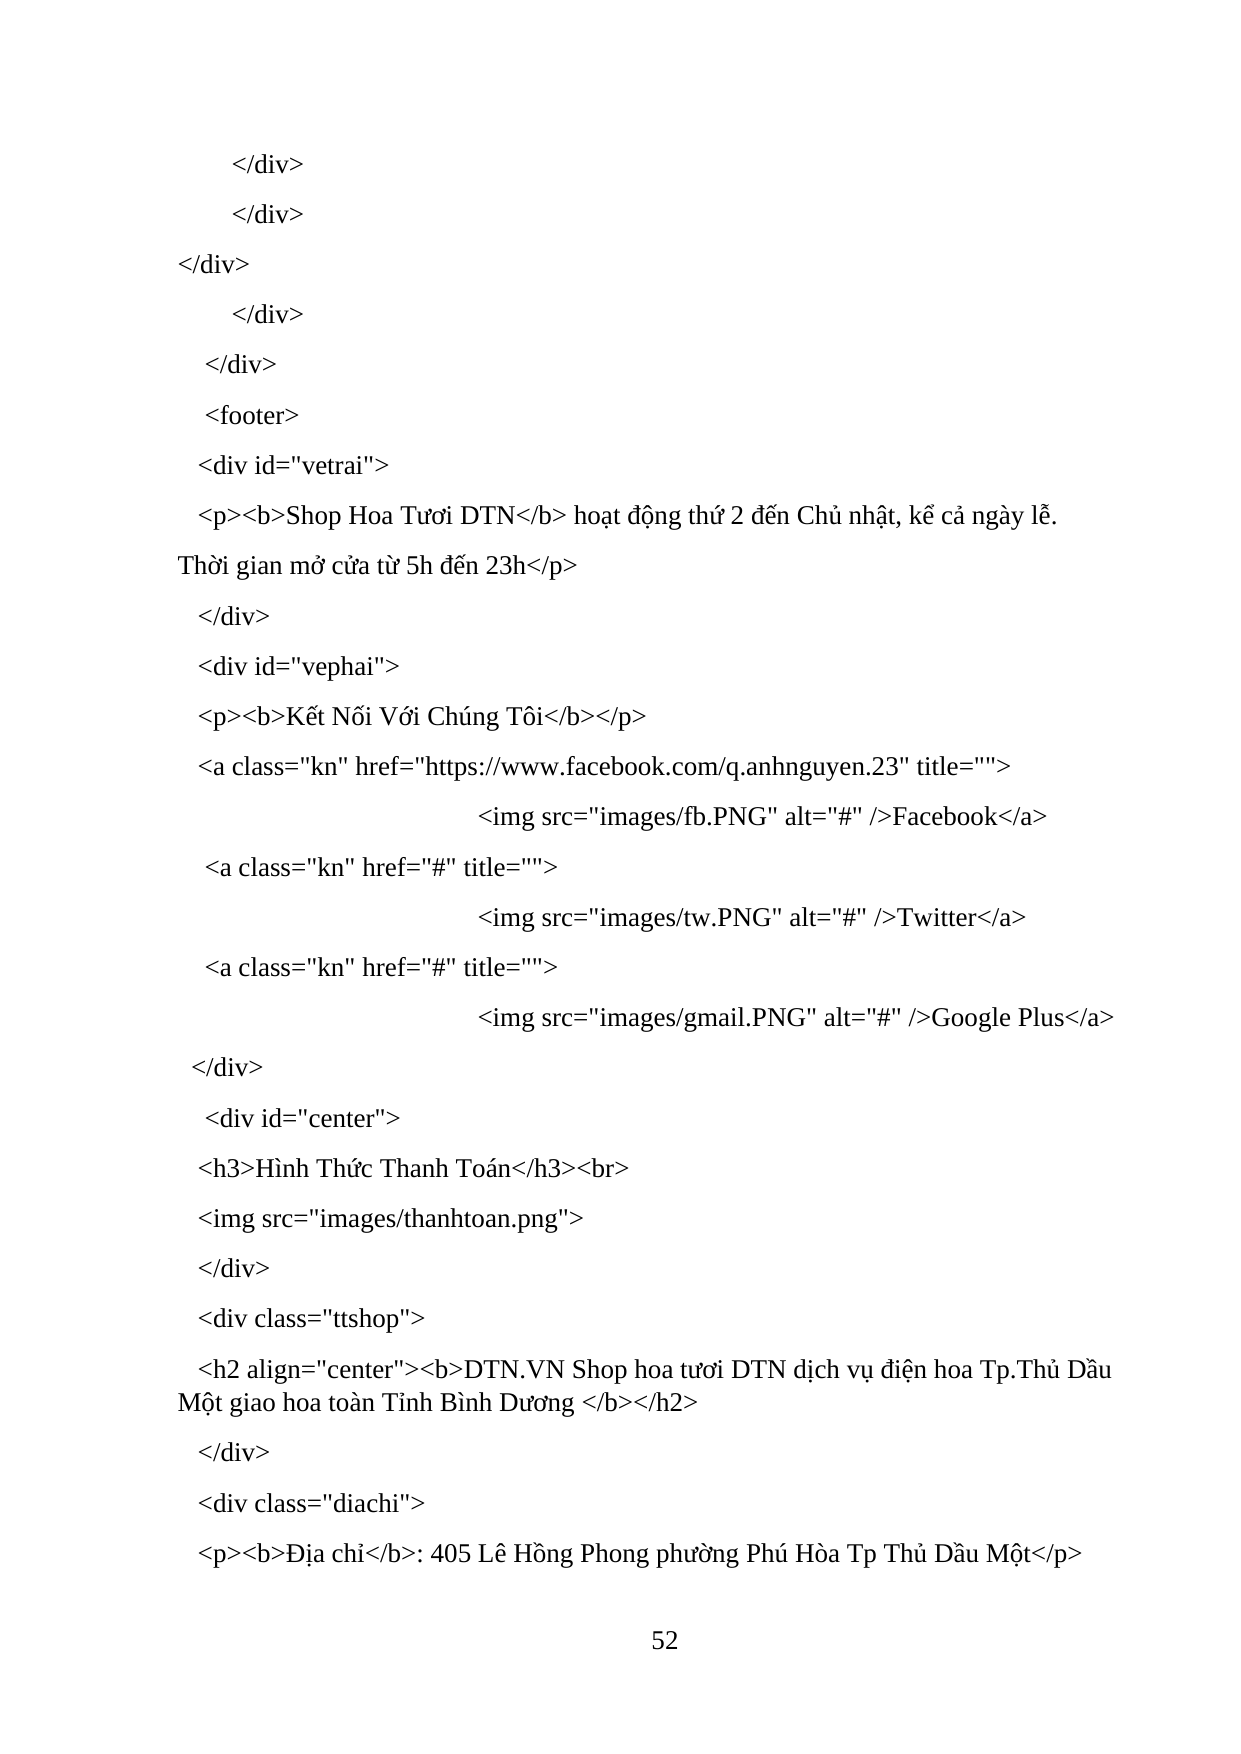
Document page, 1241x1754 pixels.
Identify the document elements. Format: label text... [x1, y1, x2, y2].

text <div id="center"> [177, 1102, 1122, 1133]
text <div class="ttshop"> [177, 1302, 1122, 1334]
text <p><b>Kết Nối Với Chúng Tôi</b></p> [177, 700, 1122, 731]
text <img src="images/fb.PNG" alt="#" />Facebook</a> [177, 800, 1122, 832]
text <img src="images/thanhtoan.png"> [177, 1202, 1122, 1233]
text </div> [177, 198, 1122, 229]
text <p><b>Shop Hoa Tươi DTN</b> hoạt động thứ 2 đến Chủ nhật, kể cả ngày lễ. [177, 499, 1122, 530]
text <h2 align="center"><b>DTN.VN Shop hoa tươi DTN dịch vụ điện hoa Tp.Thủ Dầu Một giao hoa toàn Tỉnh Bình Dương </b></h2> [177, 1353, 1122, 1417]
text <a class="kn" href="#" title=""> [177, 951, 1122, 982]
text <div id="vephai"> [177, 650, 1122, 681]
text <p><b>Địa chỉ</b>: 405 Lê Hồng Phong phường Phú Hòa Tp Thủ Dầu Một</p> [177, 1537, 1122, 1568]
text </div> [177, 298, 1122, 329]
text </div> [177, 148, 1122, 179]
text <div class="diachi"> [177, 1487, 1122, 1518]
text <a class="kn" href="#" title=""> [177, 851, 1122, 882]
text Thời gian mở cửa từ 5h đến 23h</p> [177, 549, 1122, 581]
text <h3>Hình Thức Thanh Toán</h3><br> [177, 1152, 1122, 1183]
text <footer> [177, 399, 1122, 430]
text </div> [177, 1252, 1122, 1283]
text </div> [177, 248, 1122, 279]
text </div> [177, 348, 1122, 380]
text </div> [177, 1051, 1122, 1083]
text <div id="vetrai"> [177, 449, 1122, 480]
text <img src="images/gmail.PNG" alt="#" />Google Plus</a> [177, 1001, 1122, 1032]
text </div> [177, 1436, 1122, 1468]
text <img src="images/tw.PNG" alt="#" />Twitter</a> [177, 901, 1122, 932]
text </div> [177, 599, 1122, 631]
text <a class="kn" href="https://www.facebook.com/q.anhnguyen.23" title=""> [177, 750, 1122, 781]
